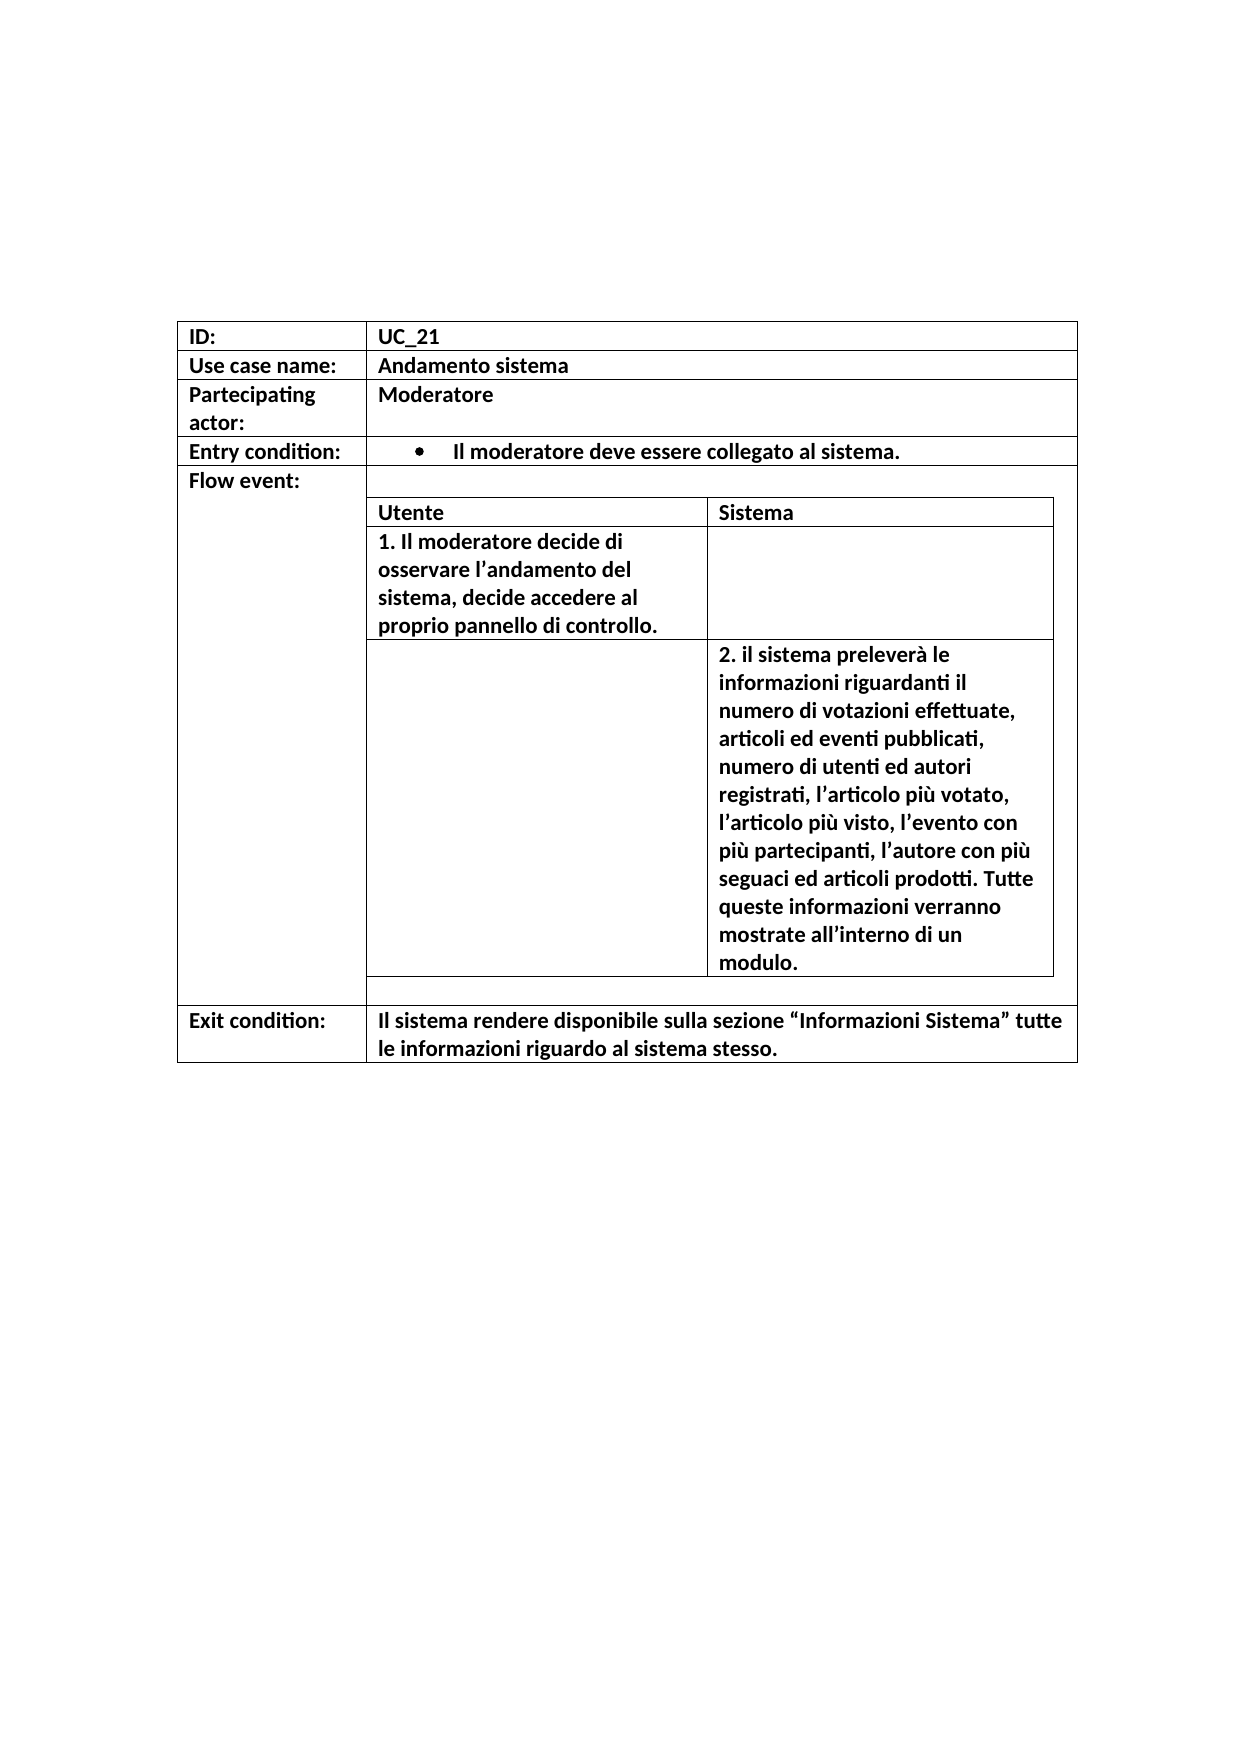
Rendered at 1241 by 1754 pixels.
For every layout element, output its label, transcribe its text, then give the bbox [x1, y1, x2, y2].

table_cell Andamento sistema [367, 351, 1077, 379]
table_cell Entry condition: [178, 437, 366, 465]
table_header UC_21 [367, 322, 1077, 350]
table_header ID: [178, 322, 366, 350]
table_cell Use case name: [178, 351, 366, 379]
table_cell Il moderatore deve essere collegato al sistema. [367, 437, 1077, 465]
table_cell Moderatore [367, 380, 1077, 436]
table_cell Il sistema rendere disponibile sulla sezione “Informazioni Sistema” tutte le informazioni riguardo al sistema stesso. [367, 1006, 1077, 1062]
table_cell Partecipating actor: [178, 380, 366, 436]
table_cell Exit condition: [178, 1006, 366, 1062]
table_cell [367, 466, 1077, 1005]
table_cell Flow event: [178, 466, 366, 1005]
